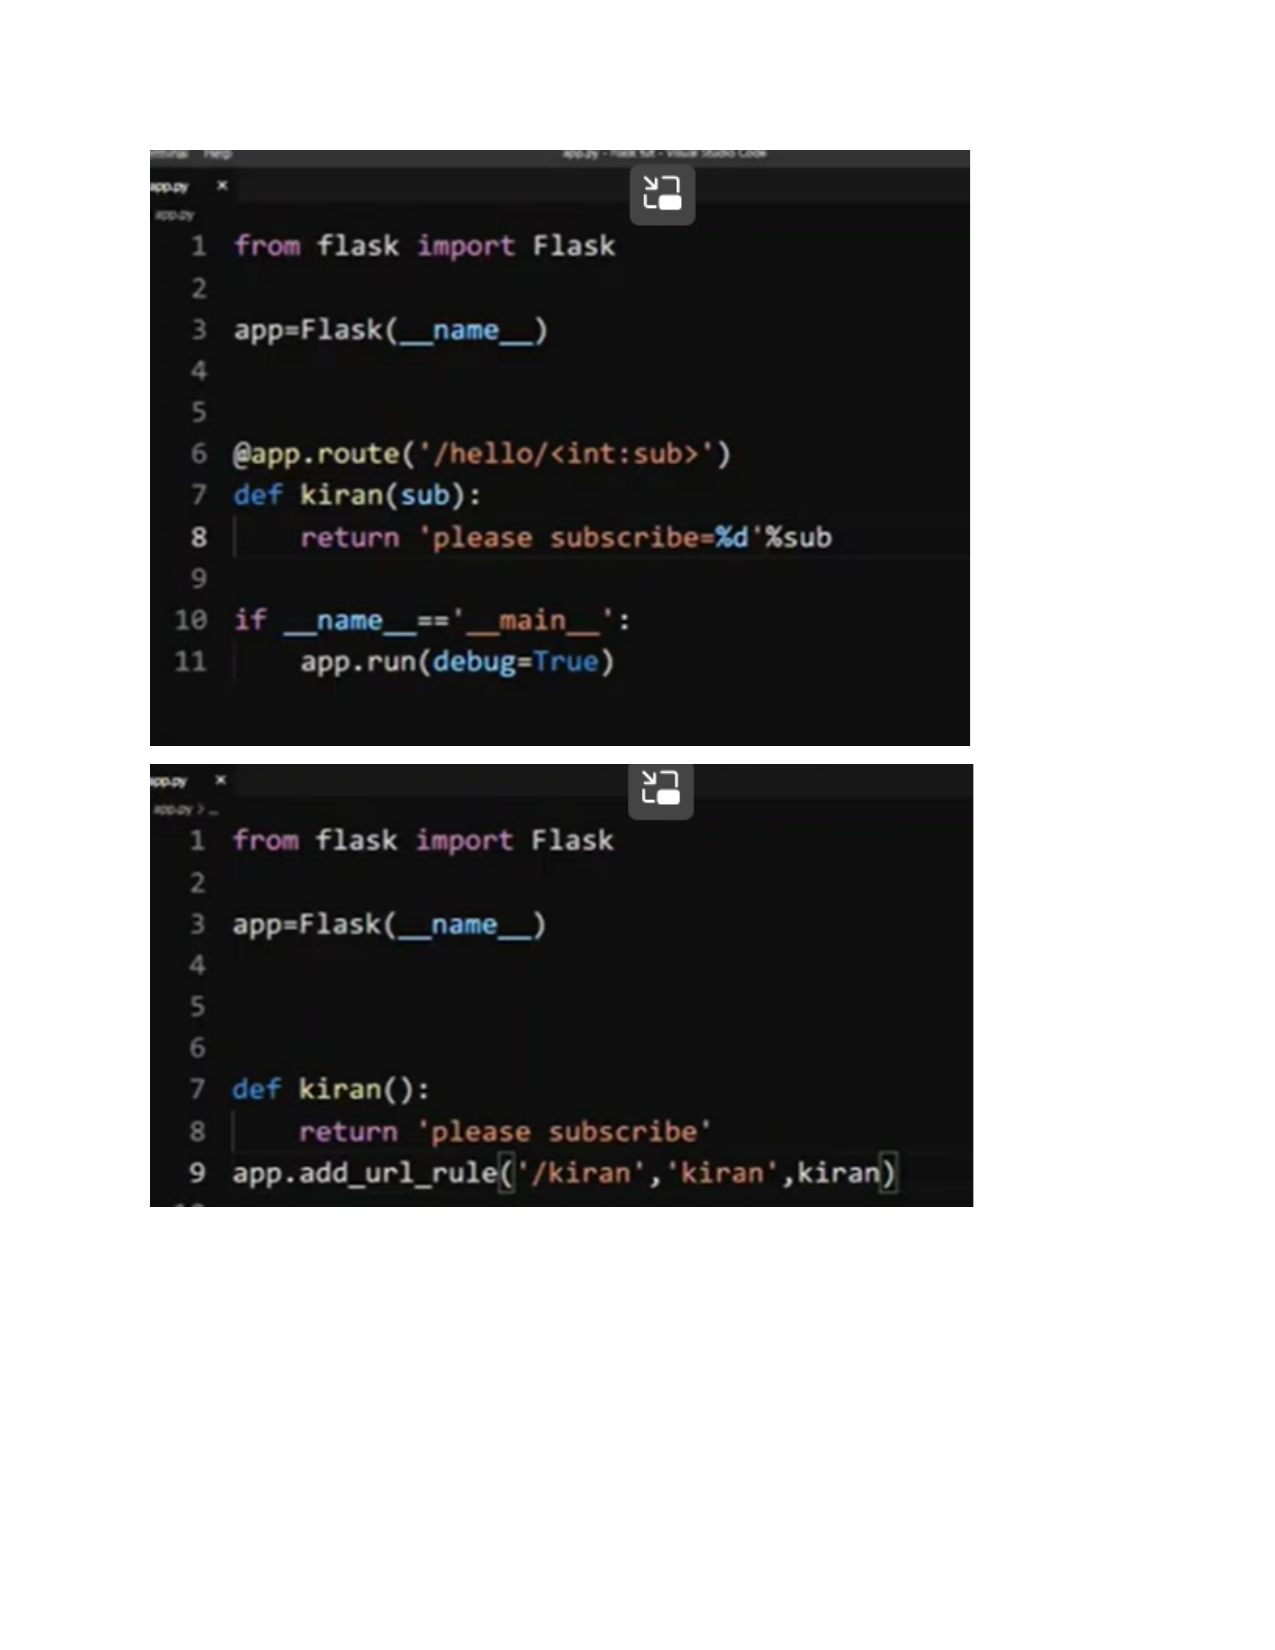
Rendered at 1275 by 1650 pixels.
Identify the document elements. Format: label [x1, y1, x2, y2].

picture [150, 150, 971, 746]
picture [150, 764, 974, 1207]
